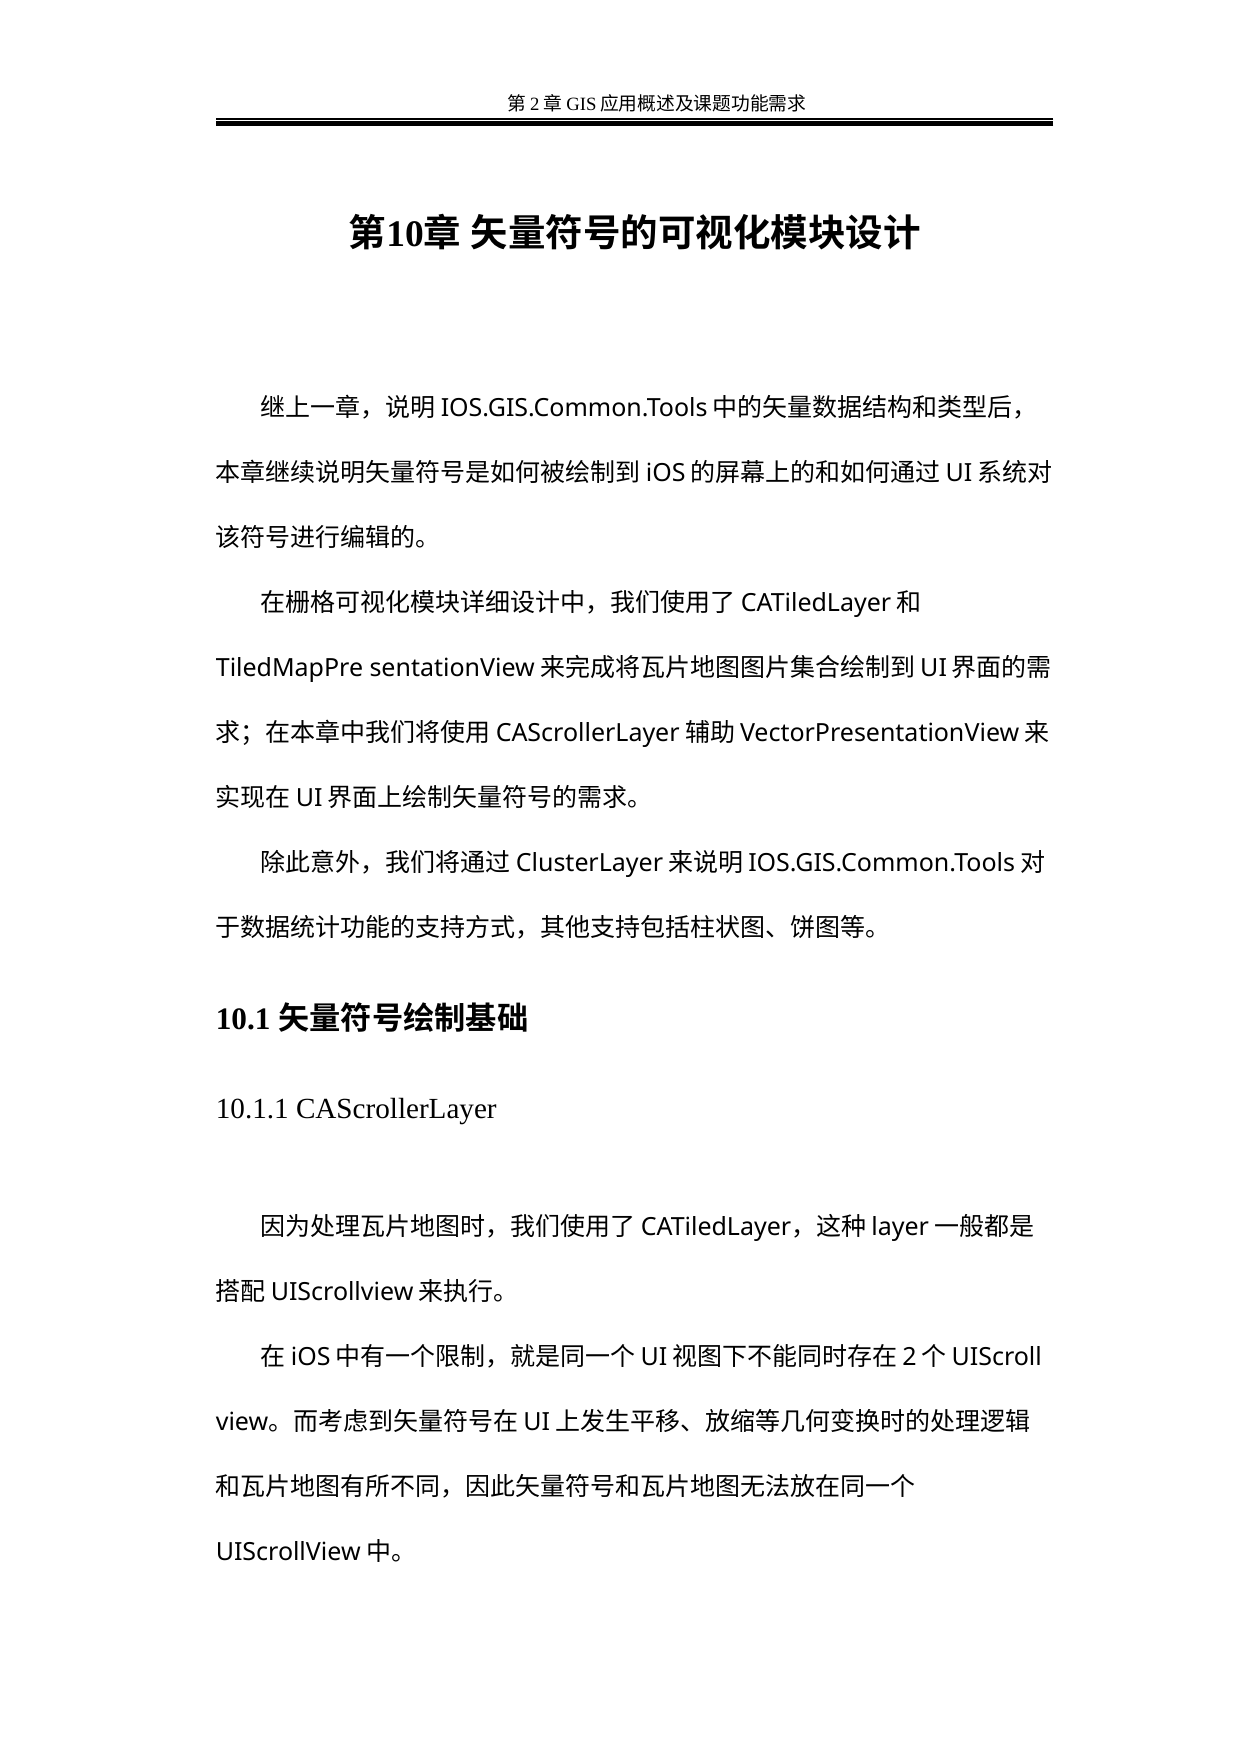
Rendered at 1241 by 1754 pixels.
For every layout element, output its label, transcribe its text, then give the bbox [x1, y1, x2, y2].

subtitle 矢量符号的可视化模块设计 [216, 197, 1053, 262]
text 在栅格可视化模块详细设计中，我们使用了CATiledLayer和TiledMapPre sentationView来完成将瓦片地图图片集合绘制到UI界面的需求；在本章中我们将使用CAScrollerLayer辅助VectorPresentationView来实现在UI界面上绘制矢量符号的需求。 [216, 568, 1053, 828]
text 在iOS中有一个限制，就是同一个UI视图下不能同时存在2个UIScroll view。而考虑到矢量符号在UI上发生平移、放缩等几何变换时的处理逻辑和瓦片地图有所不同，因此矢量符号和瓦片地图无法放在同一个UIScrollView中。 [216, 1322, 1053, 1582]
text 因为处理瓦片地图时，我们使用了CATiledLayer，这种layer一般都是搭配UIScrollview来执行。 [216, 1192, 1053, 1322]
text 除此意外，我们将通过ClusterLayer来说明IOS.GIS.Common.Tools对于数据统计功能的支持方式，其他支持包括柱状图、饼图等。 [216, 828, 1053, 958]
subtitle CAScrollerLayer [216, 1075, 1053, 1140]
text 继上一章，说明IOS.GIS.Common.Tools中的矢量数据结构和类型后，本章继续说明矢量符号是如何被绘制到iOS的屏幕上的和如何通过UI系统对该符号进行编辑的。 [216, 373, 1053, 568]
subtitle 矢量符号绘制基础 [216, 983, 1053, 1048]
